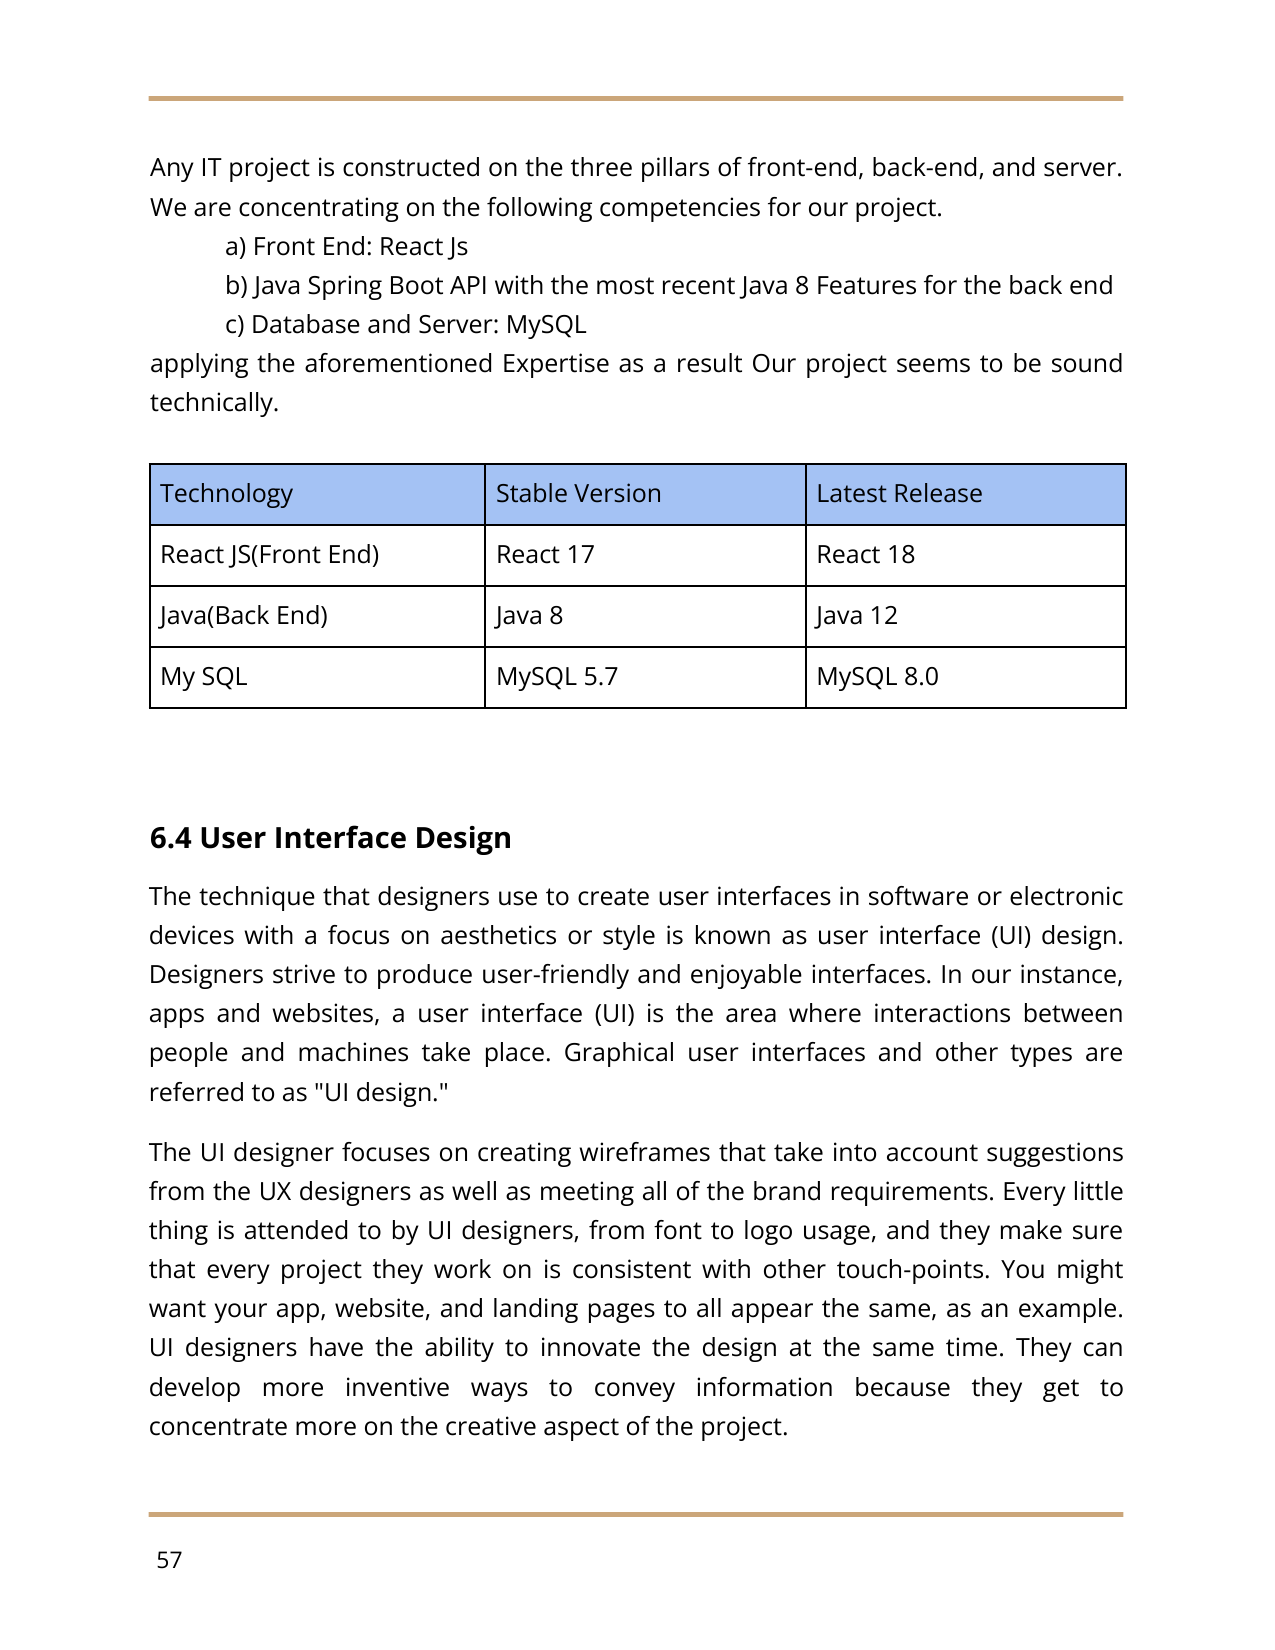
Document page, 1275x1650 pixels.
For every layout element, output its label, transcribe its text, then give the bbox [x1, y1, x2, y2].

picture [148, 96, 1124, 101]
text Any IT project is constructed on the three pillars of front-end, back-end, and server. We are concentrating on the following competencies for our project. [150, 150, 1125, 223]
table_cell MySQL 8.0 [807, 648, 1125, 707]
text applying the aforementioned Expertise as a result Our project seems to be sound technically. [150, 346, 1125, 419]
text c) Database and Server: MySQL [150, 307, 1125, 341]
text The technique that designers use to create user interfaces in software or electronic devices with a focus on aesthetics or style is known as user interface (UI) design. Designers strive to produce user-friendly and enjoyable interfaces. In our instance, apps and websites, a user interface (UI) is the area where interactions between people and machines take place. Graphical user interfaces and other types are referred to as "UI design." [148, 878, 1125, 1108]
table_cell Java 12 [807, 587, 1125, 646]
table_cell Java(Back End) [151, 587, 484, 646]
table_cell Java 8 [486, 587, 805, 646]
table_cell React 17 [486, 526, 805, 585]
table_header Stable Version [486, 465, 805, 524]
text b) Java Spring Boot API with the most recent Java 8 Features for the back end [150, 267, 1125, 302]
table_header Latest Release [807, 465, 1125, 524]
subtitle 6.4 User Interface Design [150, 818, 939, 857]
text The UI designer focuses on creating wireframes that take into account suggestions from the UX designers as well as meeting all of the brand requirements. Every little thing is attended to by UI designers, from font to logo usage, and they make sure that every project they work on is consistent with other touch-points. You might want your app, website, and landing pages to all appear the same, as an example. UI designers have the ability to innovate the design at the same time. They can develop more inventive ways to convey information because they get to concentrate more on the creative aspect of the project. [148, 1134, 1125, 1442]
table_cell React 18 [807, 526, 1125, 585]
picture [148, 1512, 1124, 1517]
table_header Technology [151, 465, 484, 524]
table_cell My SQL [151, 648, 484, 707]
text a) Front End: React Js [150, 228, 1125, 262]
table_cell React JS(Front End) [151, 526, 484, 585]
table_cell MySQL 5.7 [486, 648, 805, 707]
